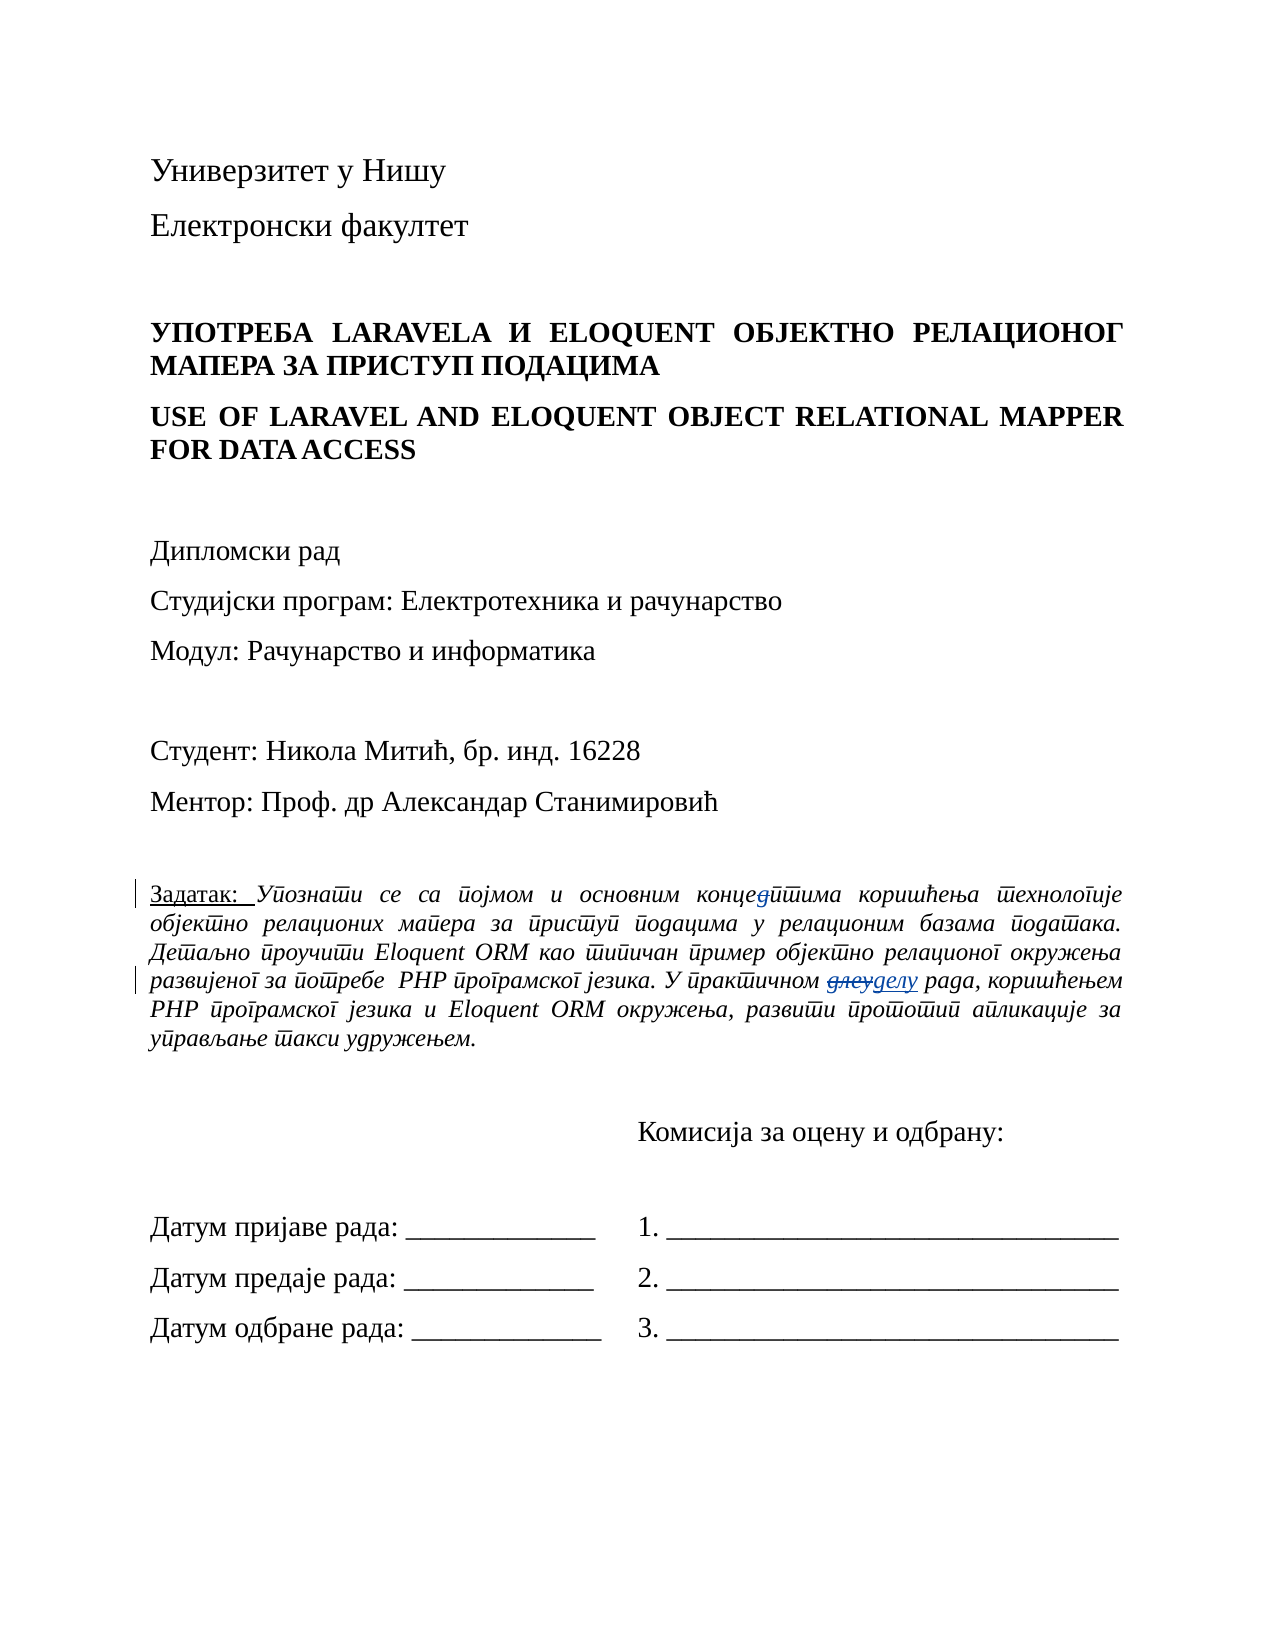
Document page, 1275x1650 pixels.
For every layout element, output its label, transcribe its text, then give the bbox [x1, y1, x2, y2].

text Задатак: Упознати се са појмом и основним концептима коришћења технологије објектно релационих мапера за приступ подацима у релационим базама података. Детаљно проучити Eloquent ORM као типичан пример објектно релационог окружења развијеног за потребе PHP програмског језика. У практичном рада, коришћењем PHP програмског језика и Eloquent ORM окружења, развити прототип апликације за управљање такси удружењем. [150, 879, 1125, 1052]
text УПОТРЕБА LARAVELA И ELOQUENT ОБЈЕКТНО РЕЛАЦИОНОГ МАПЕРА ЗА ПРИСТУП ПОДАЦИМА [150, 315, 1125, 382]
text Електронски факултет [150, 205, 1125, 243]
text Универзитет у Нишу [150, 150, 1125, 188]
text Студент: Никола Митић, бр. инд. 16228 [150, 733, 1125, 767]
text Комисија за оцену и одбрану: [150, 1114, 1125, 1147]
text Датум одбране рада: _____________ 3. _______________________________ [150, 1310, 1125, 1343]
text Модул: Рачунарство и информатика [150, 633, 1125, 667]
text Датум предаје рада: _____________ 2. _______________________________ [150, 1260, 1125, 1293]
text Датум пријаве рада: _____________ 1. _______________________________ [150, 1209, 1125, 1243]
text Студијски програм: Електротехника и рачунарство [150, 583, 1125, 616]
text Ментор: Проф. др Александар Станимировић [150, 784, 1125, 817]
text USE OF LARAVEL AND ELOQUENT OBJECT RELATIONAL MAPPER FOR DATA ACCESS [150, 399, 1125, 466]
text Дипломски рад [150, 533, 1125, 566]
